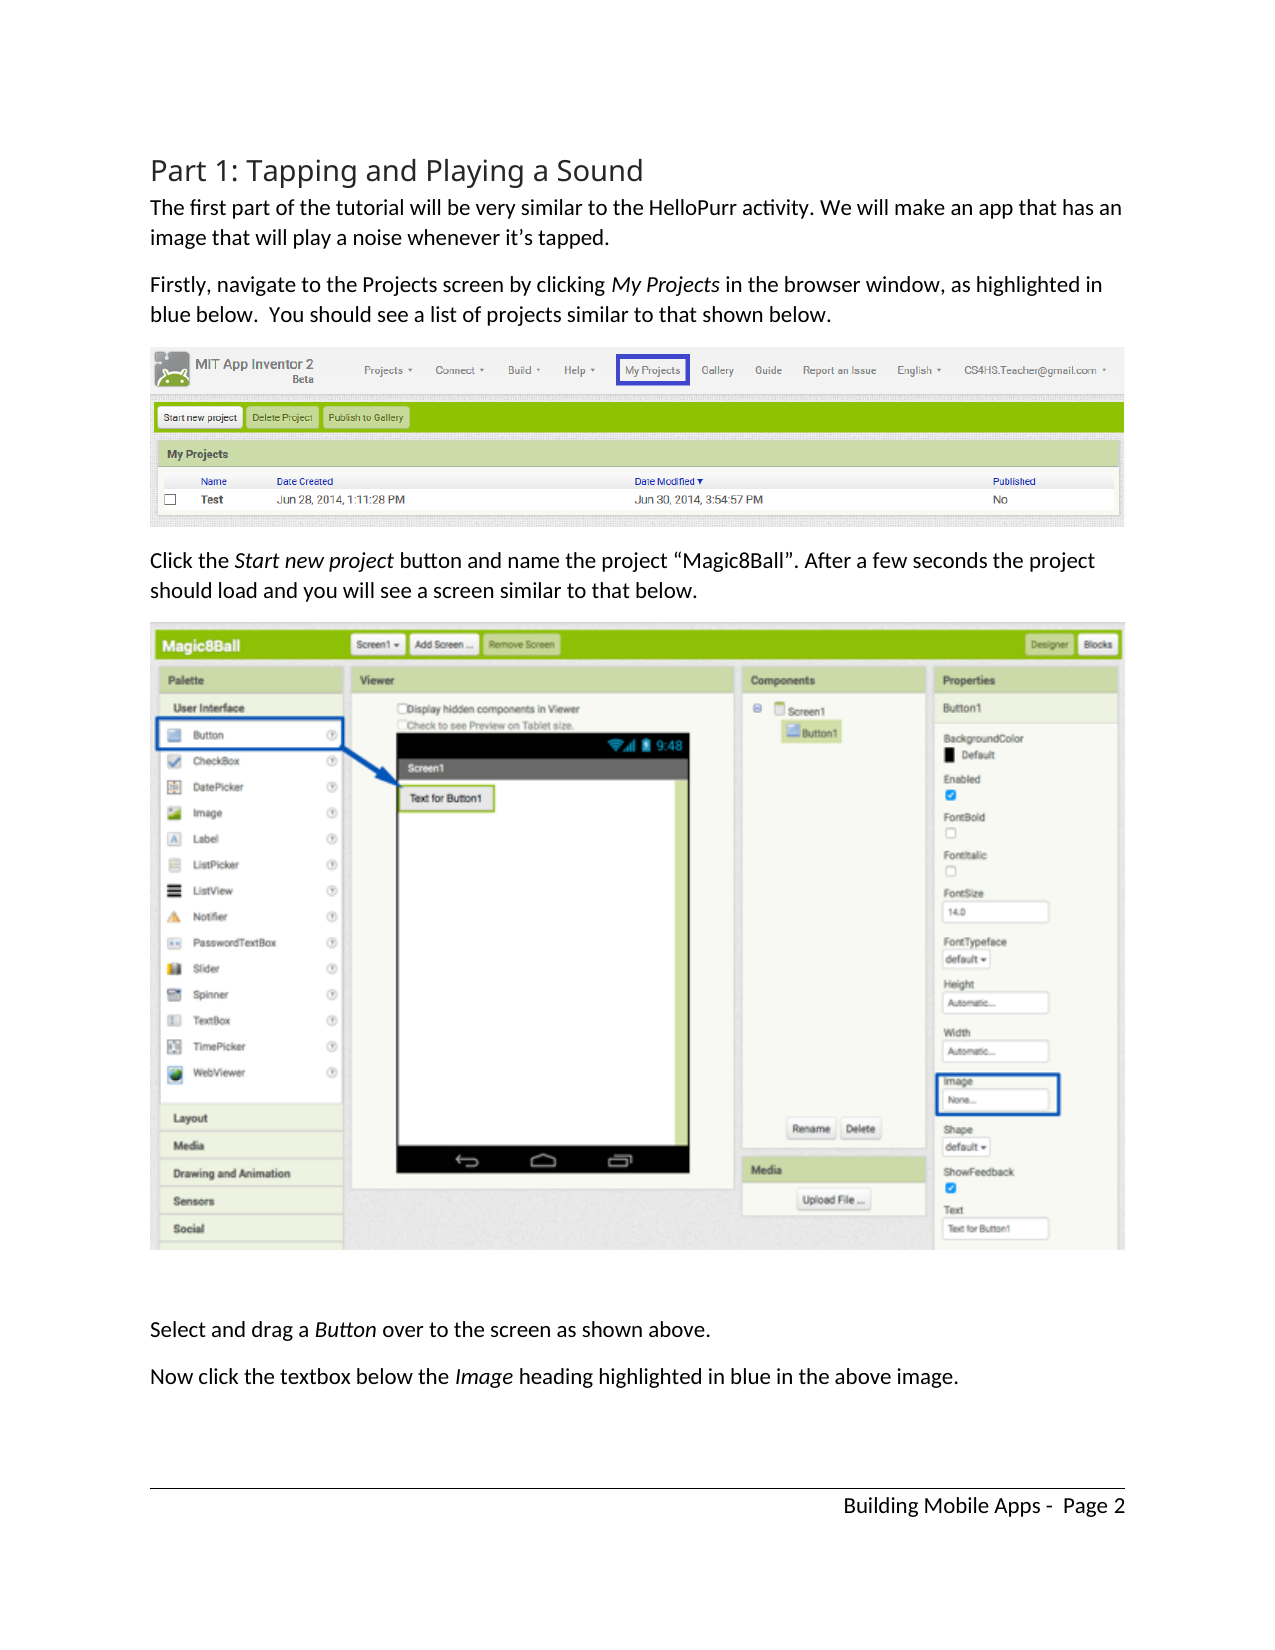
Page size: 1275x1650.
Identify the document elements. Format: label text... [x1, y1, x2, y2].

subtitle Part 1: Tapping and Playing a Sound [150, 150, 1125, 190]
text The first part of the tutorial will be very similar to the HelloPurr activity. We will make an app that has an image that will play a noise whenever it’s tapped. [150, 193, 1125, 251]
text Now click the textbox below the Image heading highlighted in blue in the above image. [150, 1362, 1125, 1390]
text Click the Start new project button and name the project “Magic8Ball”. After a few seconds the project should load and you will see a screen similar to that below. [150, 546, 1125, 604]
text Firstly, navigate to the Projects screen by clicking My Projects in the browser window, as highlighted in blue below. You should see a list of projects similar to that shown below. [150, 270, 1125, 328]
picture [150, 622, 1125, 1250]
text Select and drag a Button over to the screen as shown above. [150, 1315, 1125, 1343]
picture [150, 347, 1125, 527]
